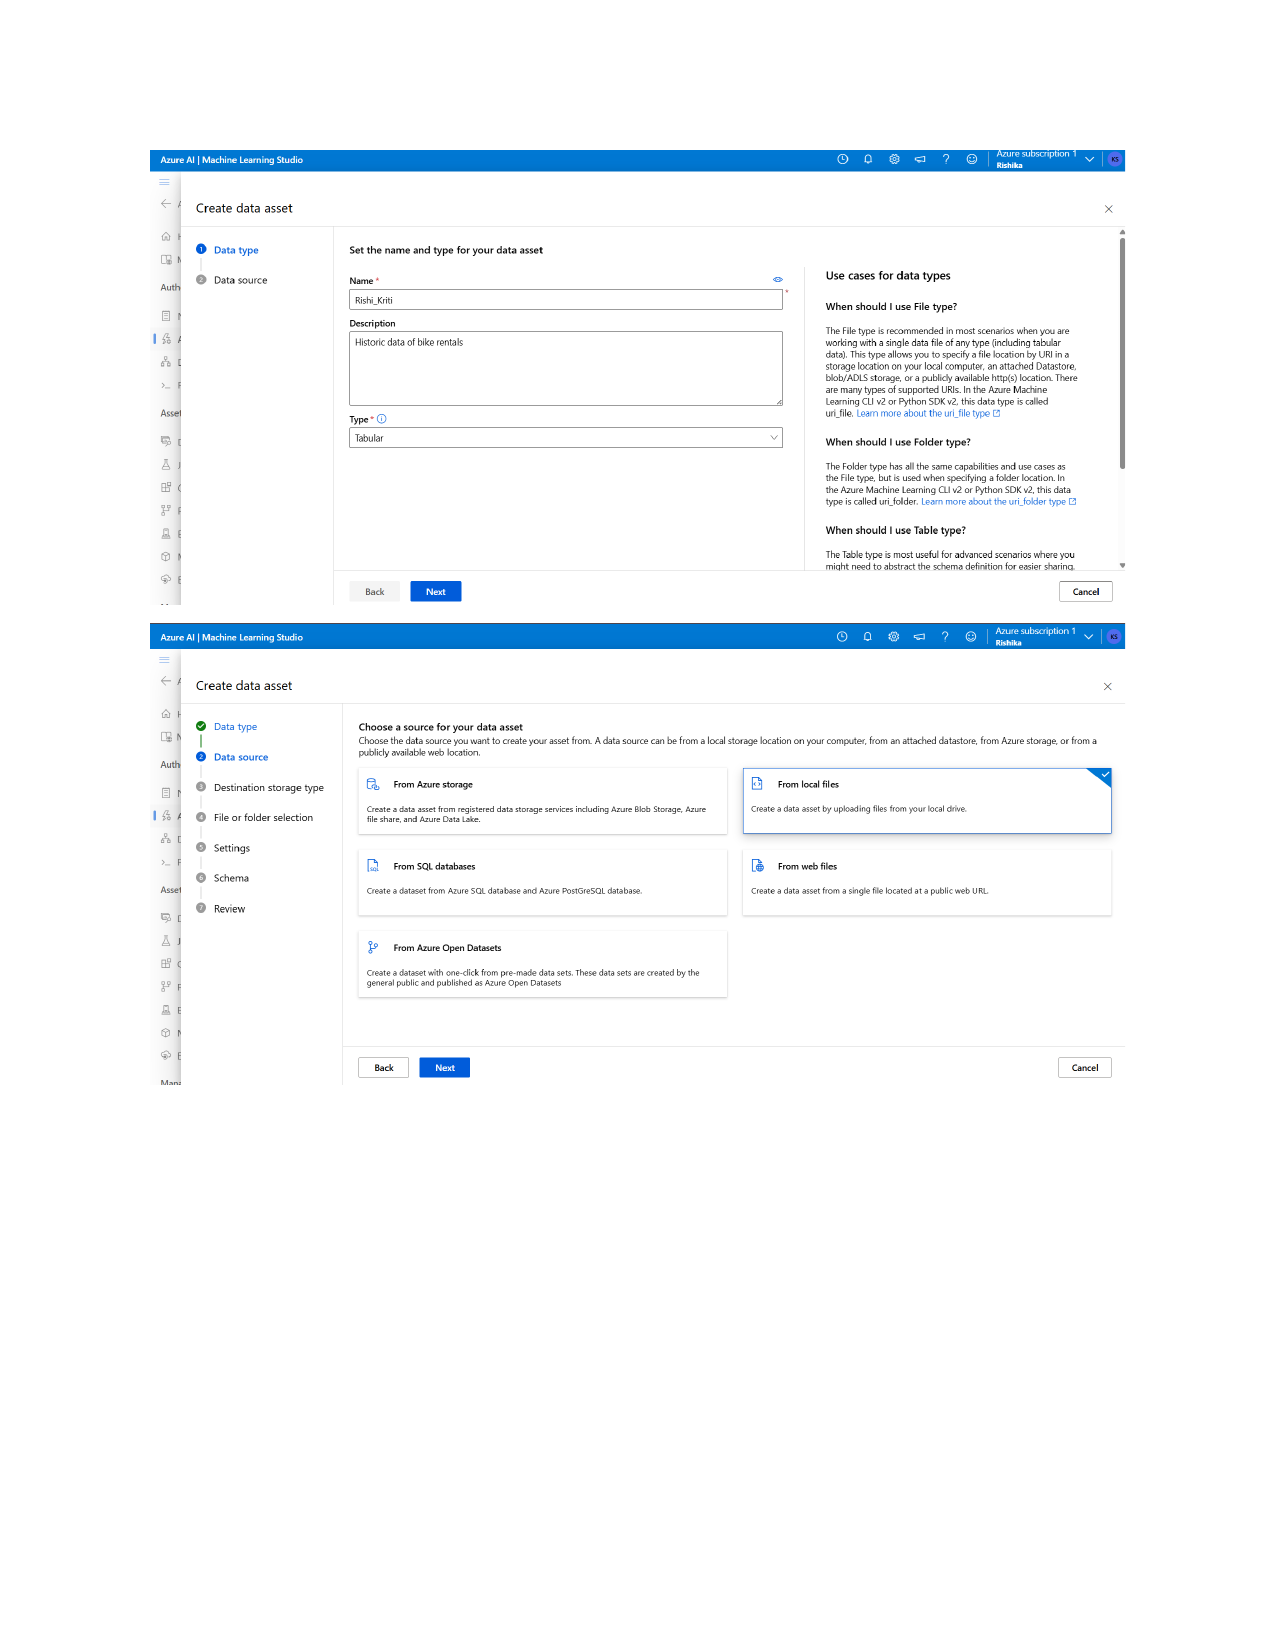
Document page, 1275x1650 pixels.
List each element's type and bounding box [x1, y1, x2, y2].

picture [150, 150, 1125, 605]
picture [150, 623, 1125, 1085]
